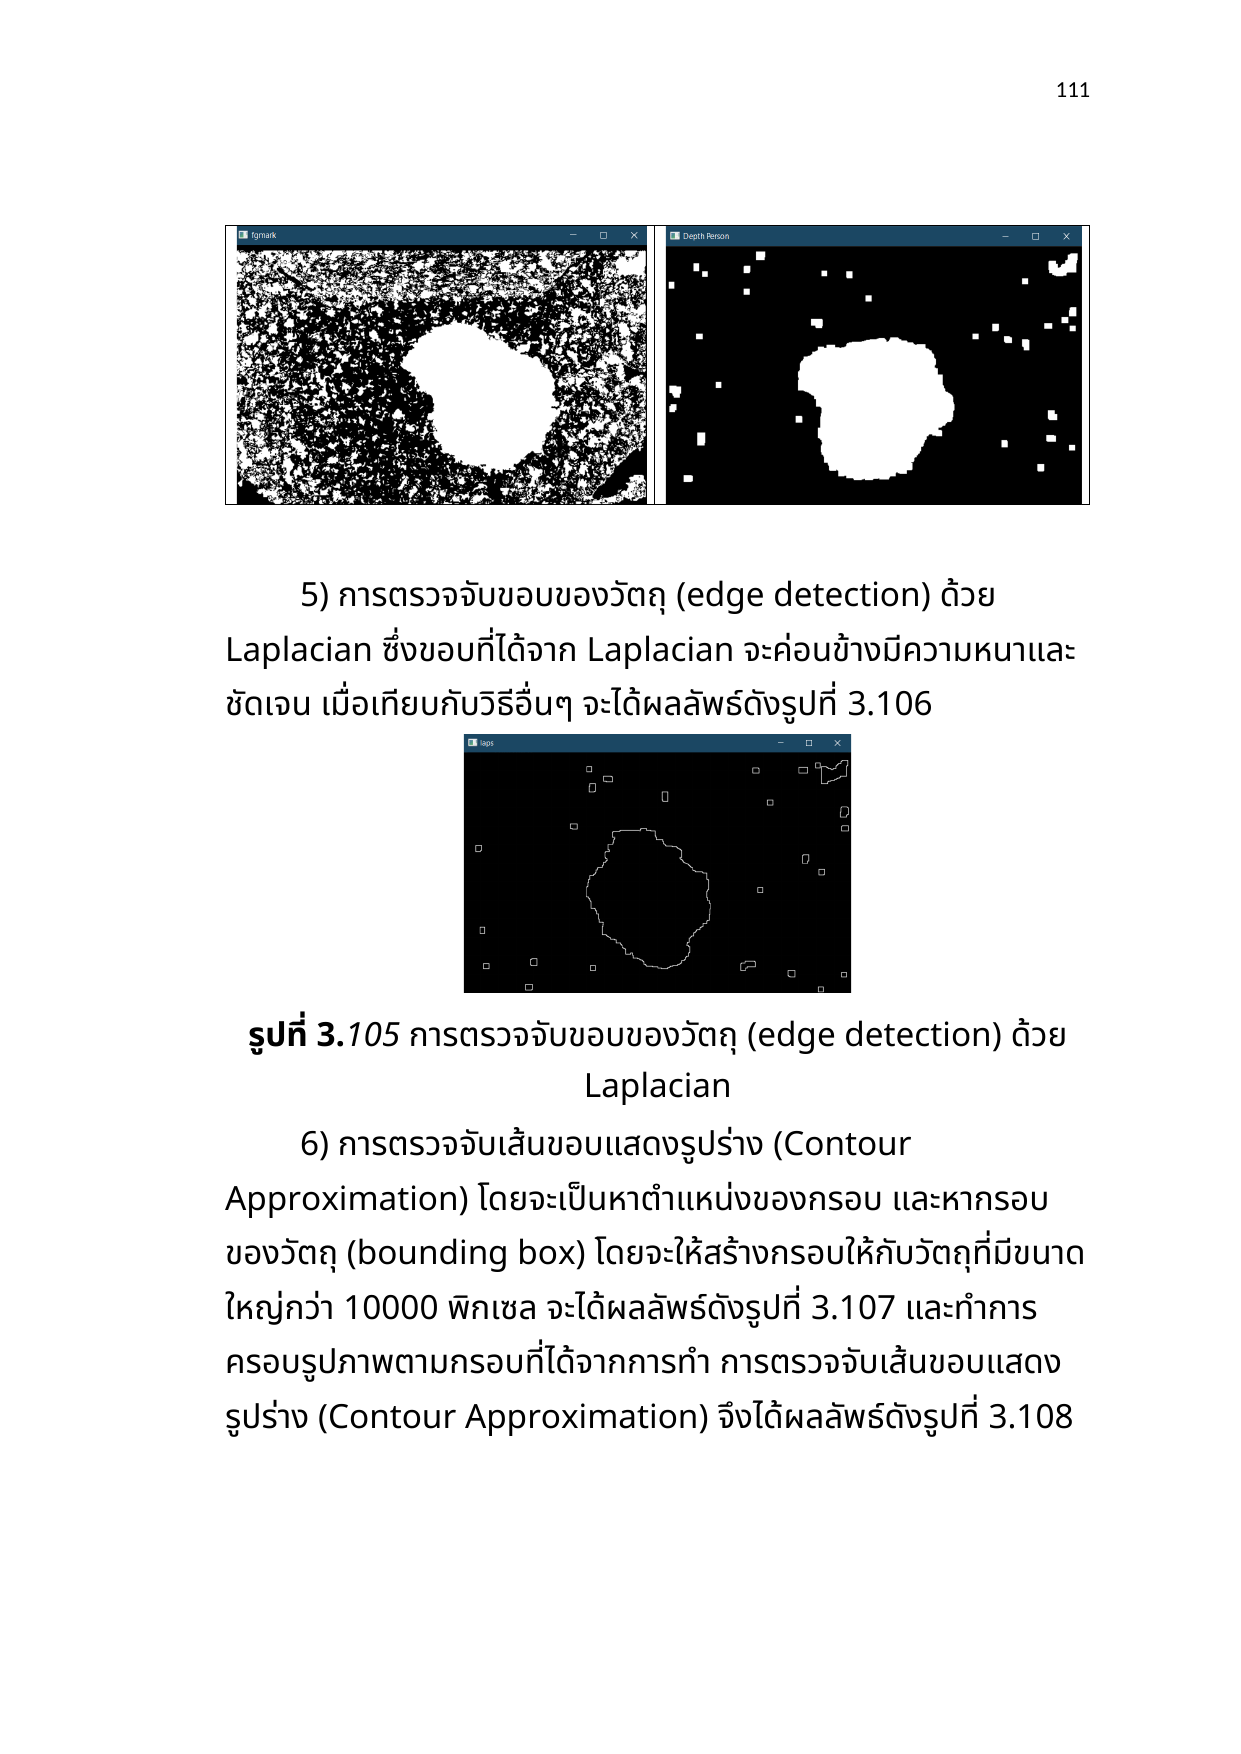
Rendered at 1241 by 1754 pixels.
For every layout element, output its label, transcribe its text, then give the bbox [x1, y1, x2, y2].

table_cell [647, 226, 654, 504]
picture [665, 226, 1082, 505]
text 6) การตรวจจับเส้นขอบแสดงรูปร่าง (Contour Approximation) โดยจะเป็นหาตำแหน่งของกรอบ และหากรอบของวัตถุ (bounding box) โดยจะให้สร้างกรอบให้กับวัตถุที่มีขนาดใหญ่กว่า 10000 พิกเซล จะได้ผลลัพธ์ดังรูปที่ 3.107 และทำการครอบรูปภาพตามกรอบที่ได้จากการทำ การตรวจจับเส้นขอบแสดงรูปร่าง (Contour Approximation) จึงได้ผลลัพธ์ดังรูปที่ 3.108 [225, 1120, 1090, 1443]
picture [463, 734, 852, 993]
text 5) การตรวจจับขอบของวัตถุ (edge detection) ด้วย Laplacian ซึ่งขอบที่ได้จาก Laplacian จะค่อนข้างมีความหนาและชัดเจน เมื่อเทียบกับวิธีอื่นๆ จะได้ผลลัพธ์ดังรูปที่ 3.106 [225, 571, 1090, 731]
table_cell [226, 226, 236, 504]
picture [236, 226, 647, 505]
table_cell [1082, 226, 1089, 504]
text รูปที่ 3.105 การตรวจจับขอบของวัตถุ (edge detection) ด้วย Laplacian [225, 1011, 1090, 1107]
table_cell [655, 226, 665, 504]
